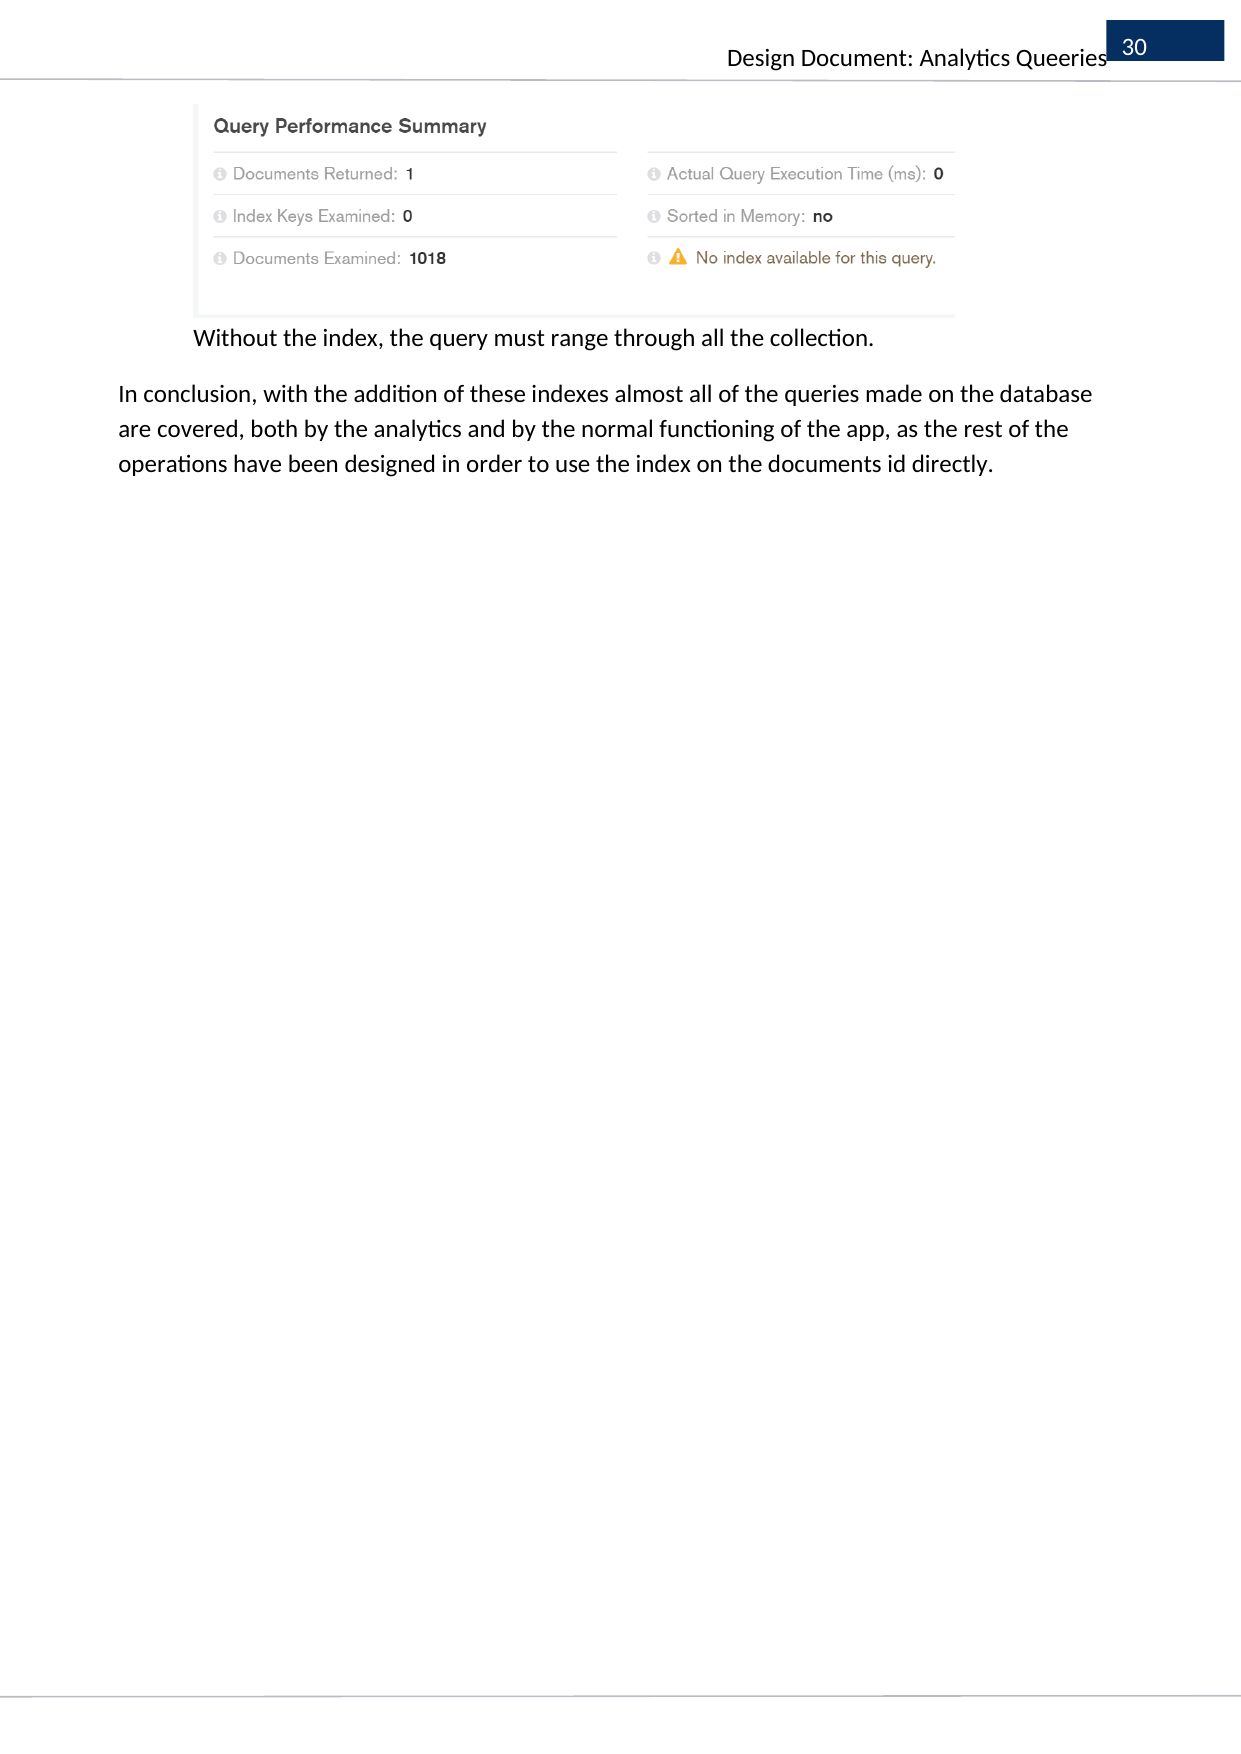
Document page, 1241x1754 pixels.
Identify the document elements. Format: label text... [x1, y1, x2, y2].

text In conclusion, with the addition of these indexes almost all of the queries made on the database are covered, both by the analytics and by the normal functioning of the app, as the rest of the operations have been designed in order to use the index on the documents id directly. [118, 378, 1122, 514]
picture [193, 104, 955, 318]
